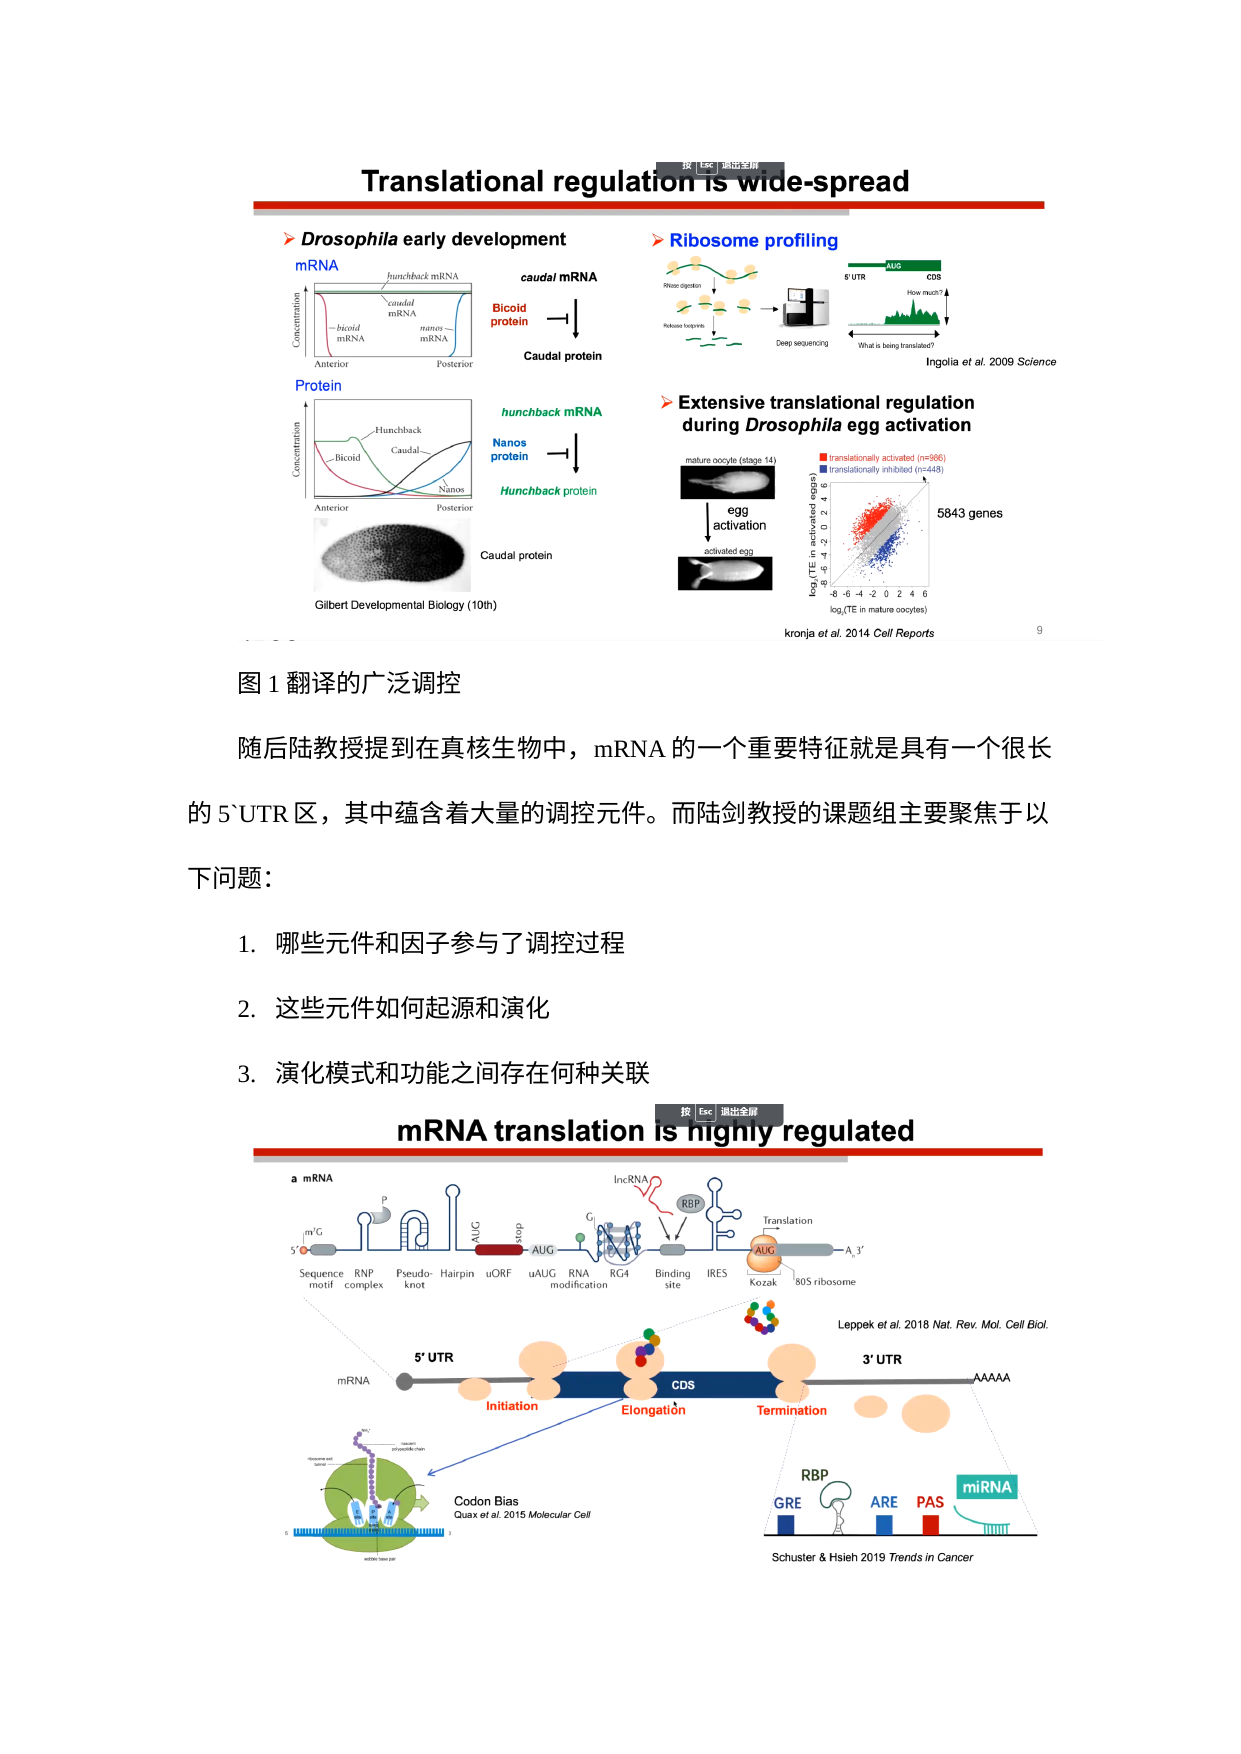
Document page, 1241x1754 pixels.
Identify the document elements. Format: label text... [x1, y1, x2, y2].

text 随后陆教授提到在真核生物中，mRNA的一个重要特征就是具有一个很长的5`UTR区，其中蕴含着大量的调控元件。而陆剑教授的课题组主要聚焦于以下问题： [187, 714, 1053, 909]
picture [237, 1104, 1103, 1583]
list 这些元件如何起源和演化 [237, 974, 1053, 1039]
list 演化模式和功能之间存在何种关联 [237, 1039, 1053, 1104]
picture [237, 162, 1103, 641]
text 图1 翻译的广泛调控 [187, 649, 1053, 714]
list 哪些元件和因子参与了调控过程 [237, 909, 1053, 974]
